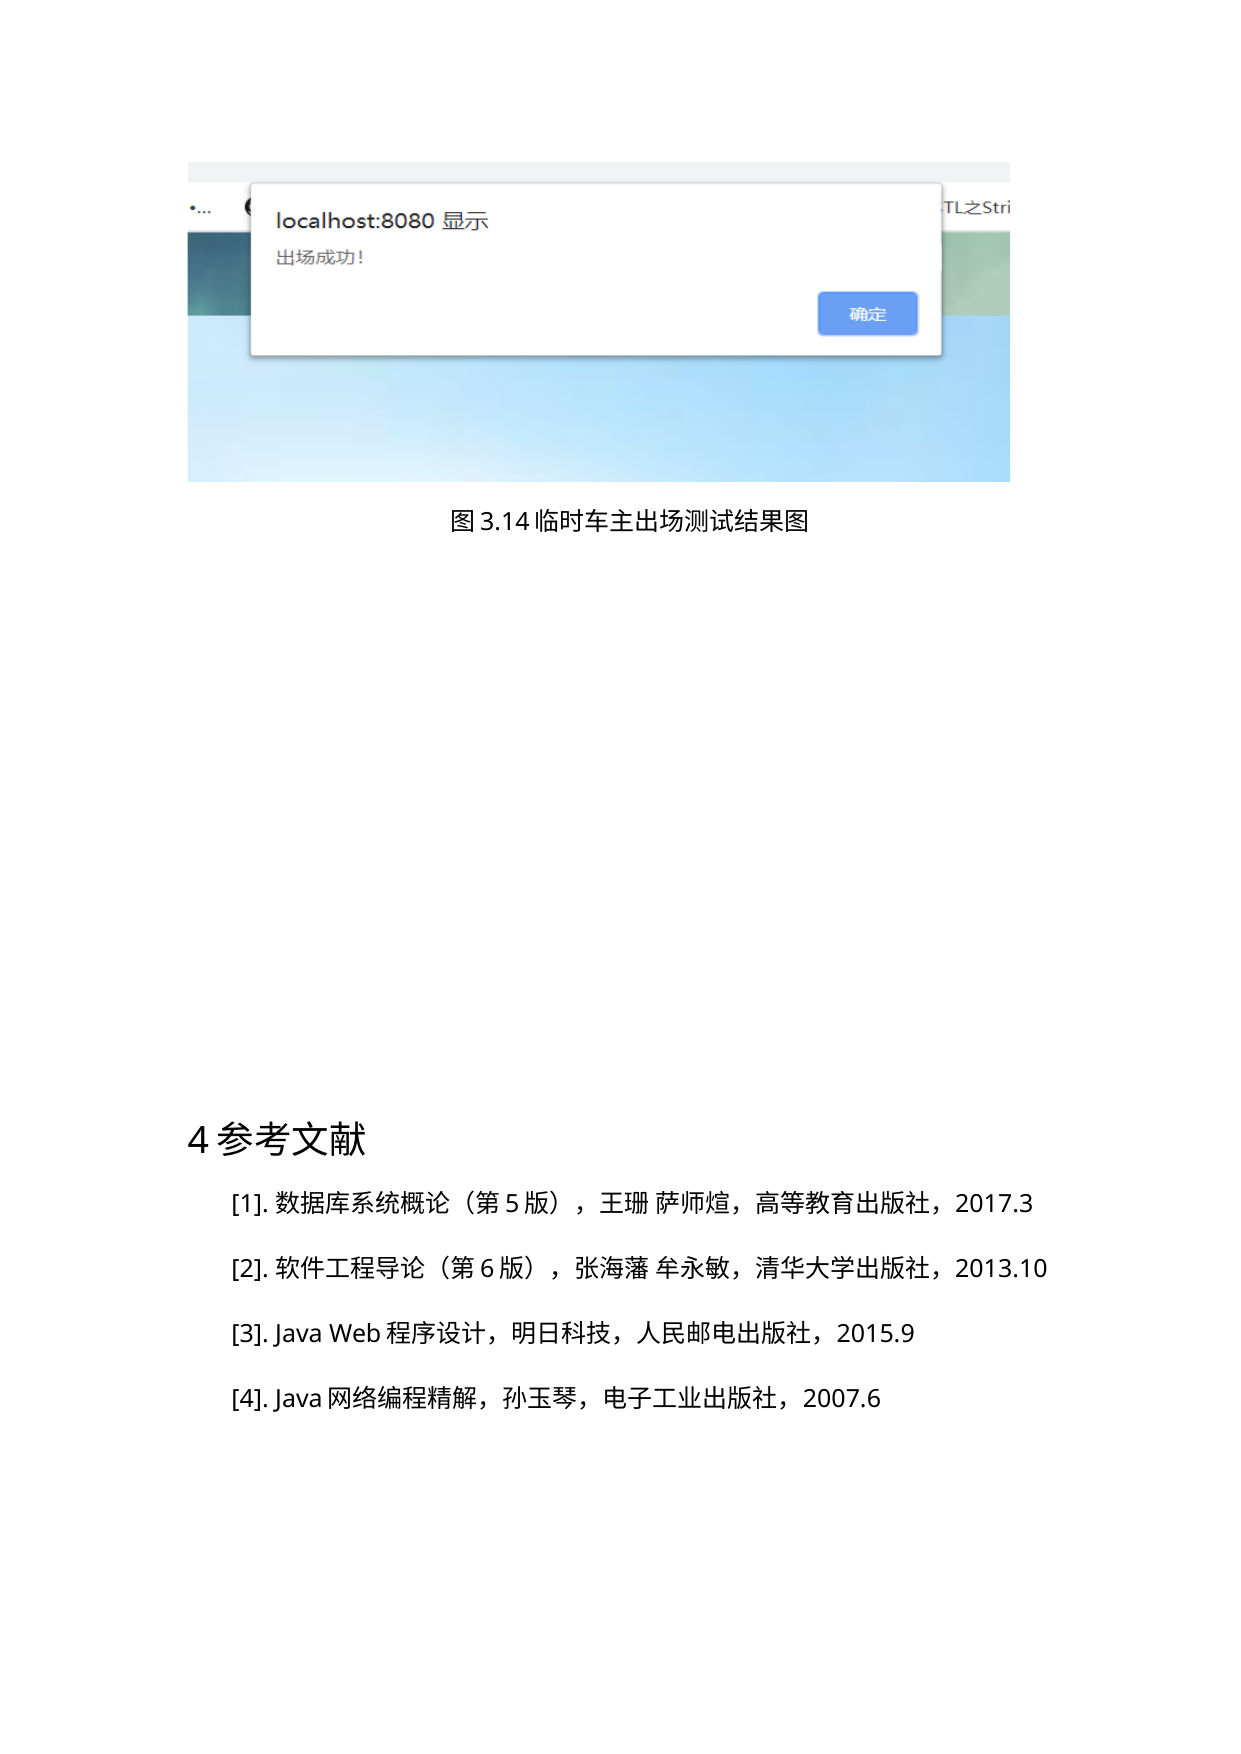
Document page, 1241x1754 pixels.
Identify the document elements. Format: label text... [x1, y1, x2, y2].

list 数据库系统概论（第5版），王珊 萨师煊，高等教育出版社，2017.3 [231, 1169, 1053, 1234]
text 图3.14临时车主出场测试结果图 [187, 487, 1053, 552]
list Java Web程序设计，明日科技，人民邮电出版社，2015.9 [231, 1299, 1053, 1364]
text 4参考文献 [187, 1104, 1053, 1169]
list 软件工程导论（第6版），张海藩 牟永敏，清华大学出版社，2013.10 [231, 1234, 1053, 1299]
list Java网络编程精解，孙玉琴，电子工业出版社，2007.6 [231, 1364, 1053, 1429]
picture [187, 162, 1011, 482]
